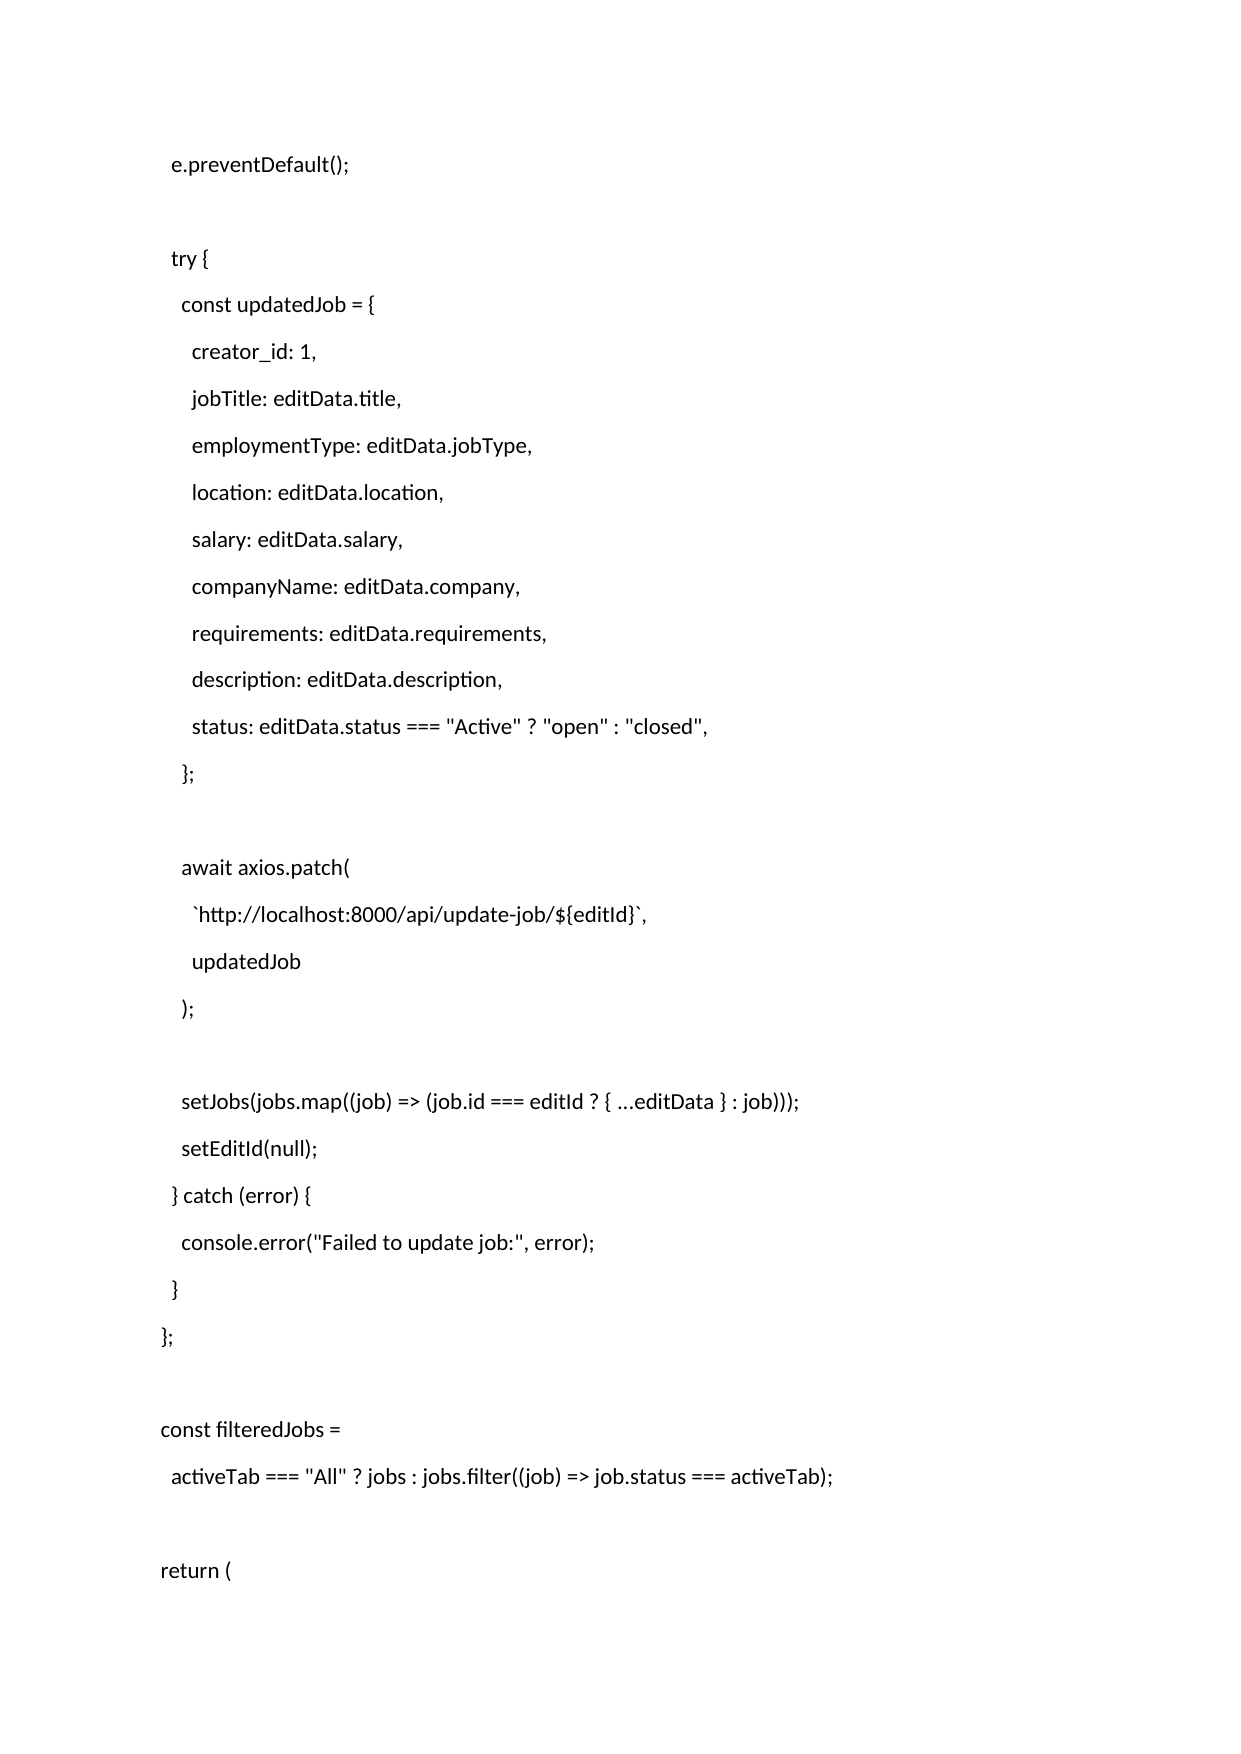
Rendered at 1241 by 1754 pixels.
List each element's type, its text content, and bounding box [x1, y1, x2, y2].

text employmentType: editData.jobType, [150, 431, 1090, 459]
text } [150, 1275, 1090, 1303]
text requirements: editData.requirements, [150, 619, 1090, 647]
text const updatedJob = { [150, 291, 1090, 319]
text return ( [150, 1556, 1090, 1584]
text jobTitle: editData.title, [150, 384, 1090, 412]
text e.preventDefault(); [150, 150, 1090, 178]
text activeTab === "All" ? jobs : jobs.filter((job) => job.status === activeTab); [150, 1462, 1090, 1491]
text } catch (error) { [150, 1181, 1090, 1209]
text creator_id: 1, [150, 337, 1090, 366]
text const filteredJobs = [150, 1416, 1090, 1444]
text console.error("Failed to update job:", error); [150, 1228, 1090, 1256]
text companyName: editData.company, [150, 572, 1090, 600]
text }; [150, 759, 1090, 787]
text try { [150, 244, 1090, 272]
text location: editData.location, [150, 478, 1090, 506]
text await axios.patch( [150, 853, 1090, 881]
text ); [150, 994, 1090, 1022]
text `http://localhost:8000/api/update-job/${editId}`, [150, 900, 1090, 928]
text setJobs(jobs.map((job) => (job.id === editId ? { ...editData } : job))); [150, 1087, 1090, 1116]
text description: editData.description, [150, 666, 1090, 694]
text updatedJob [150, 947, 1090, 975]
text }; [150, 1322, 1090, 1350]
text status: editData.status === "Active" ? "open" : "closed", [150, 712, 1090, 741]
text salary: editData.salary, [150, 525, 1090, 553]
text setEditId(null); [150, 1134, 1090, 1162]
